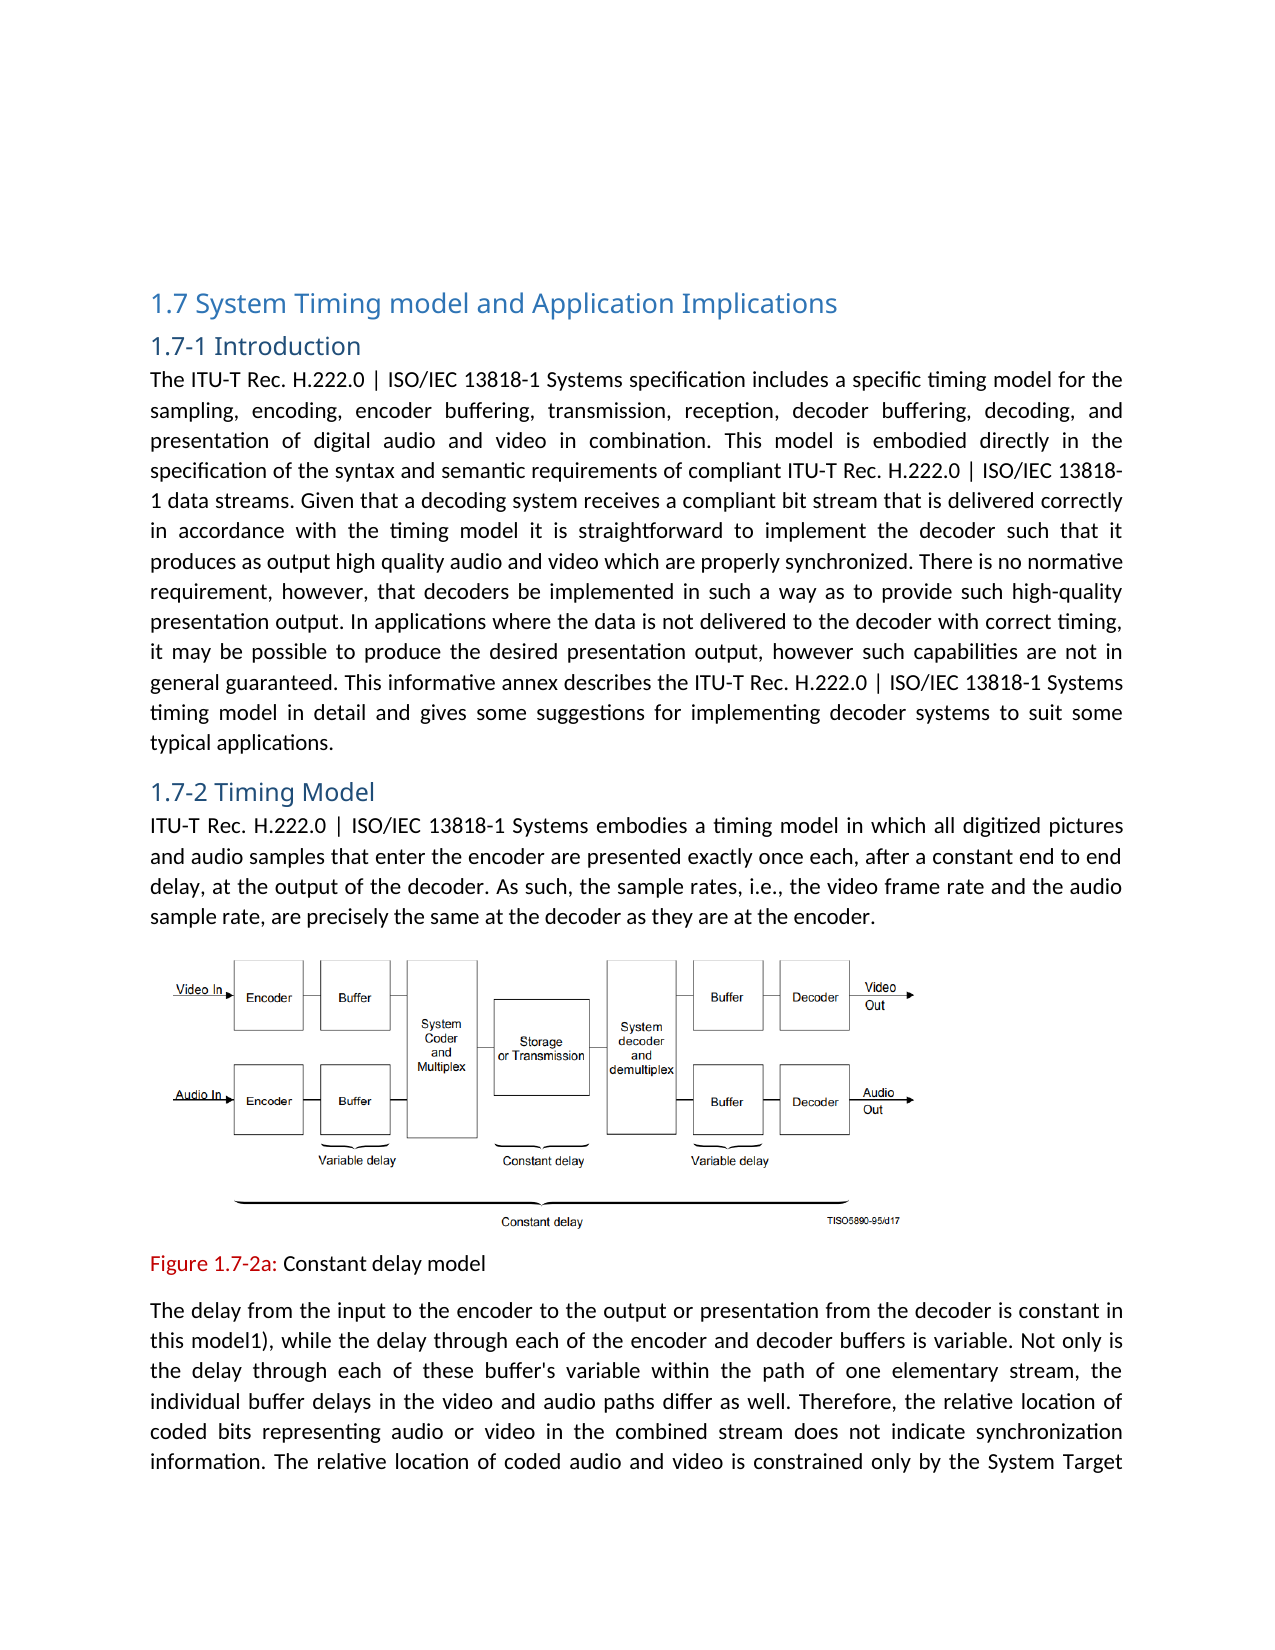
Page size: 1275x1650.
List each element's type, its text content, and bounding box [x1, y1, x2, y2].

text ITU-T Rec. H.222.0 | ISO/IEC 13818-1 Systems embodies a timing model in which all digitized pictures and audio samples that enter the encoder are presented exactly once each, after a constant end to end delay, at the output of the decoder. As such, the sample rates, i.e., the video frame rate and the audio sample rate, are precisely the same at the decoder as they are at the encoder. [150, 812, 1125, 930]
subtitle 1.7 System Timing model and Application Implications [150, 285, 1125, 322]
subtitle 1.7-1 Introduction [150, 329, 1125, 363]
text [150, 1296, 1125, 1475]
text The ITU-T Rec. H.222.0 | ISO/IEC 13818-1 Systems specification includes a specific timing model for the sampling, encoding, encoder buffering, transmission, reception, decoder buffering, decoding, and presentation of digital audio and video in combination. This model is embodied directly in the specification of the syntax and semantic requirements of compliant ITU-T Rec. H.222.0 | ISO/IEC 13818-1 data streams. Given that a decoding system receives a compliant bit stream that is delivered correctly in accordance with the timing model it is straightforward to implement the decoder such that it produces as output high quality audio and video which are properly synchronized. There is no normative requirement, however, that decoders be implemented in such a way as to provide such high-quality presentation output. In applications where the data is not delivered to the decoder with correct timing, it may be possible to produce the desired presentation output, however such capabilities are not in general guaranteed. This informative annex describes the ITU-T Rec. H.222.0 | ISO/IEC 13818-1 Systems timing model in detail and gives some suggestions for implementing decoder systems to suit some typical applications. [150, 366, 1125, 756]
text Figure 1.7-2a: Constant delay model [150, 1249, 1125, 1277]
subtitle 1.7-2 Timing Model [150, 775, 1125, 809]
